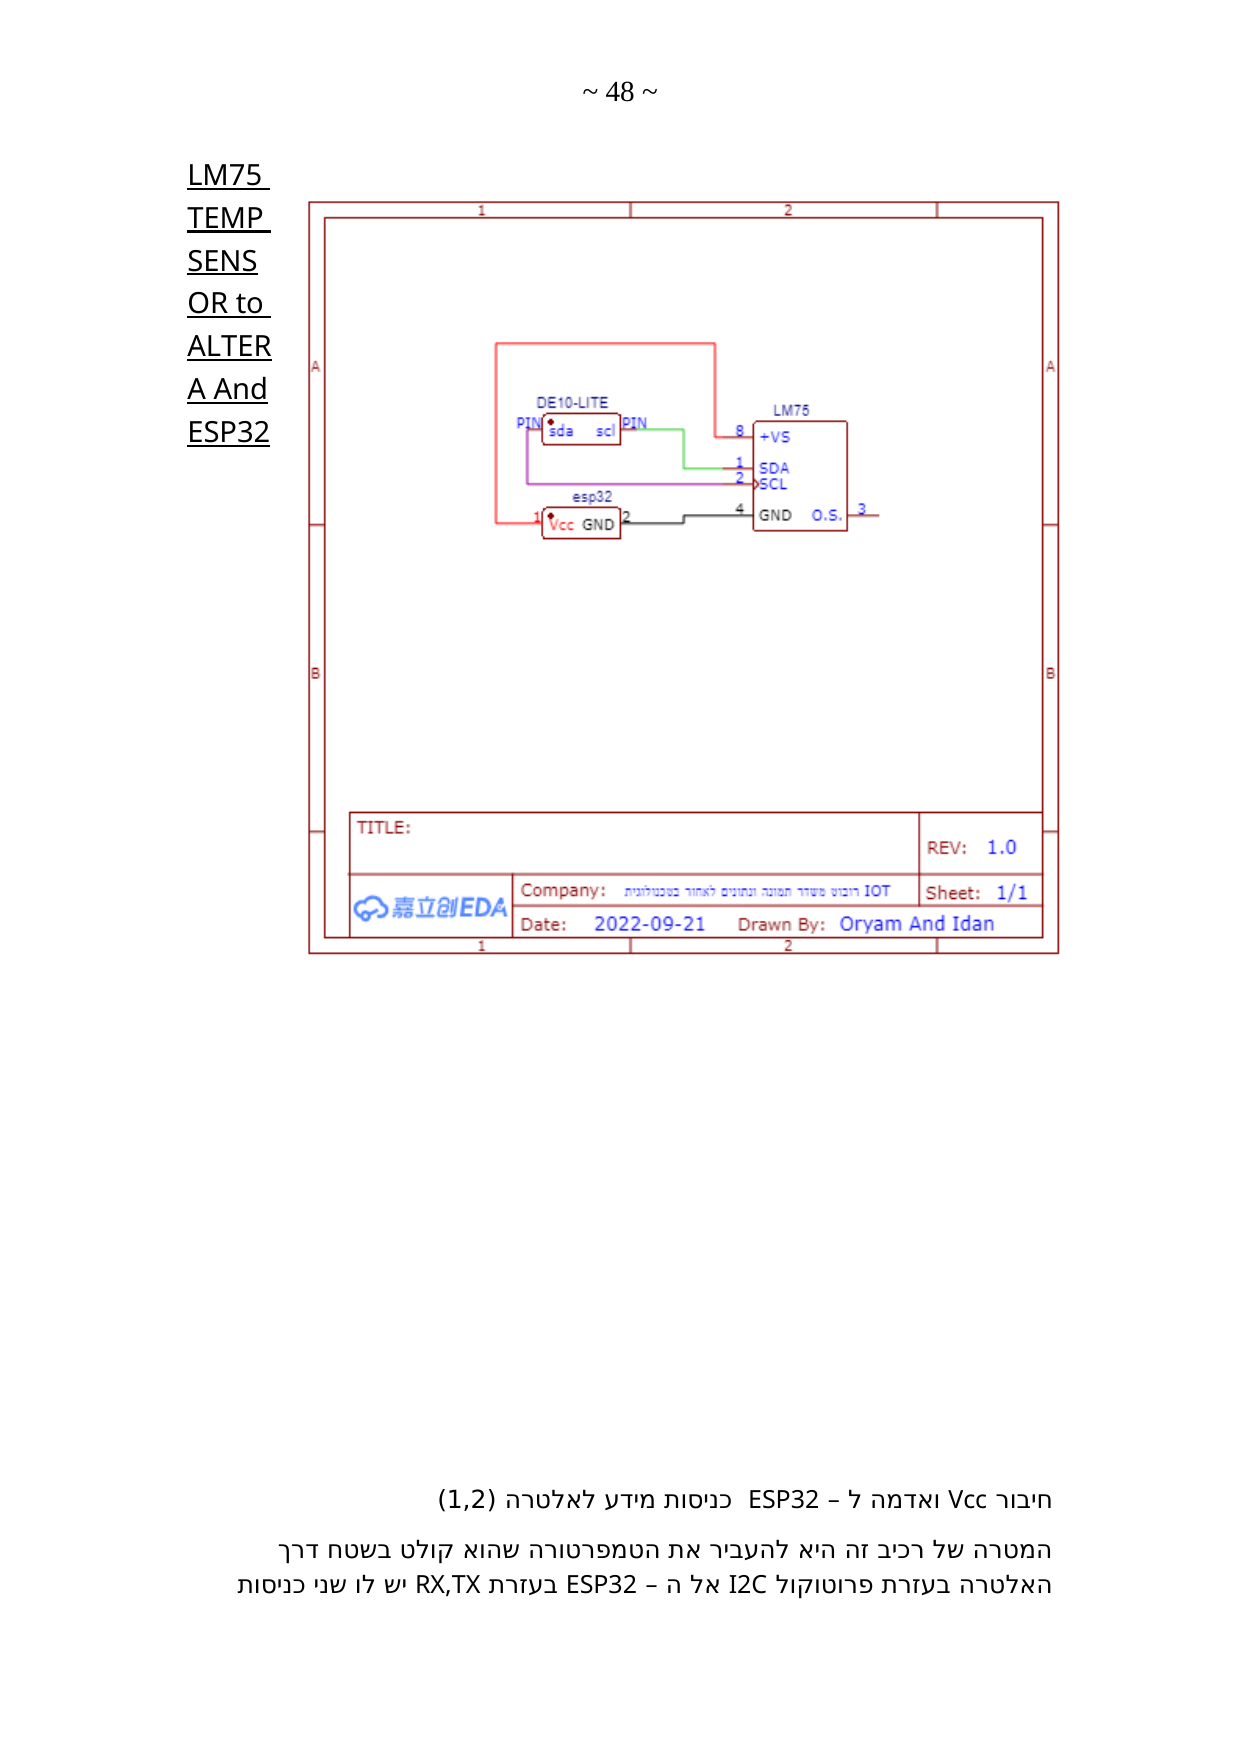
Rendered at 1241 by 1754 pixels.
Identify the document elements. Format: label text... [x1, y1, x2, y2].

picture [293, 187, 1075, 970]
subtitle LM75 TEMP SENSOR to ALTERA And ESP32 [187, 154, 1053, 451]
text חיבור Vcc ואדמה ל – ESP32 כניסות מידע לאלטרה (1,2) [187, 1481, 1053, 1515]
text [187, 1535, 1053, 1600]
